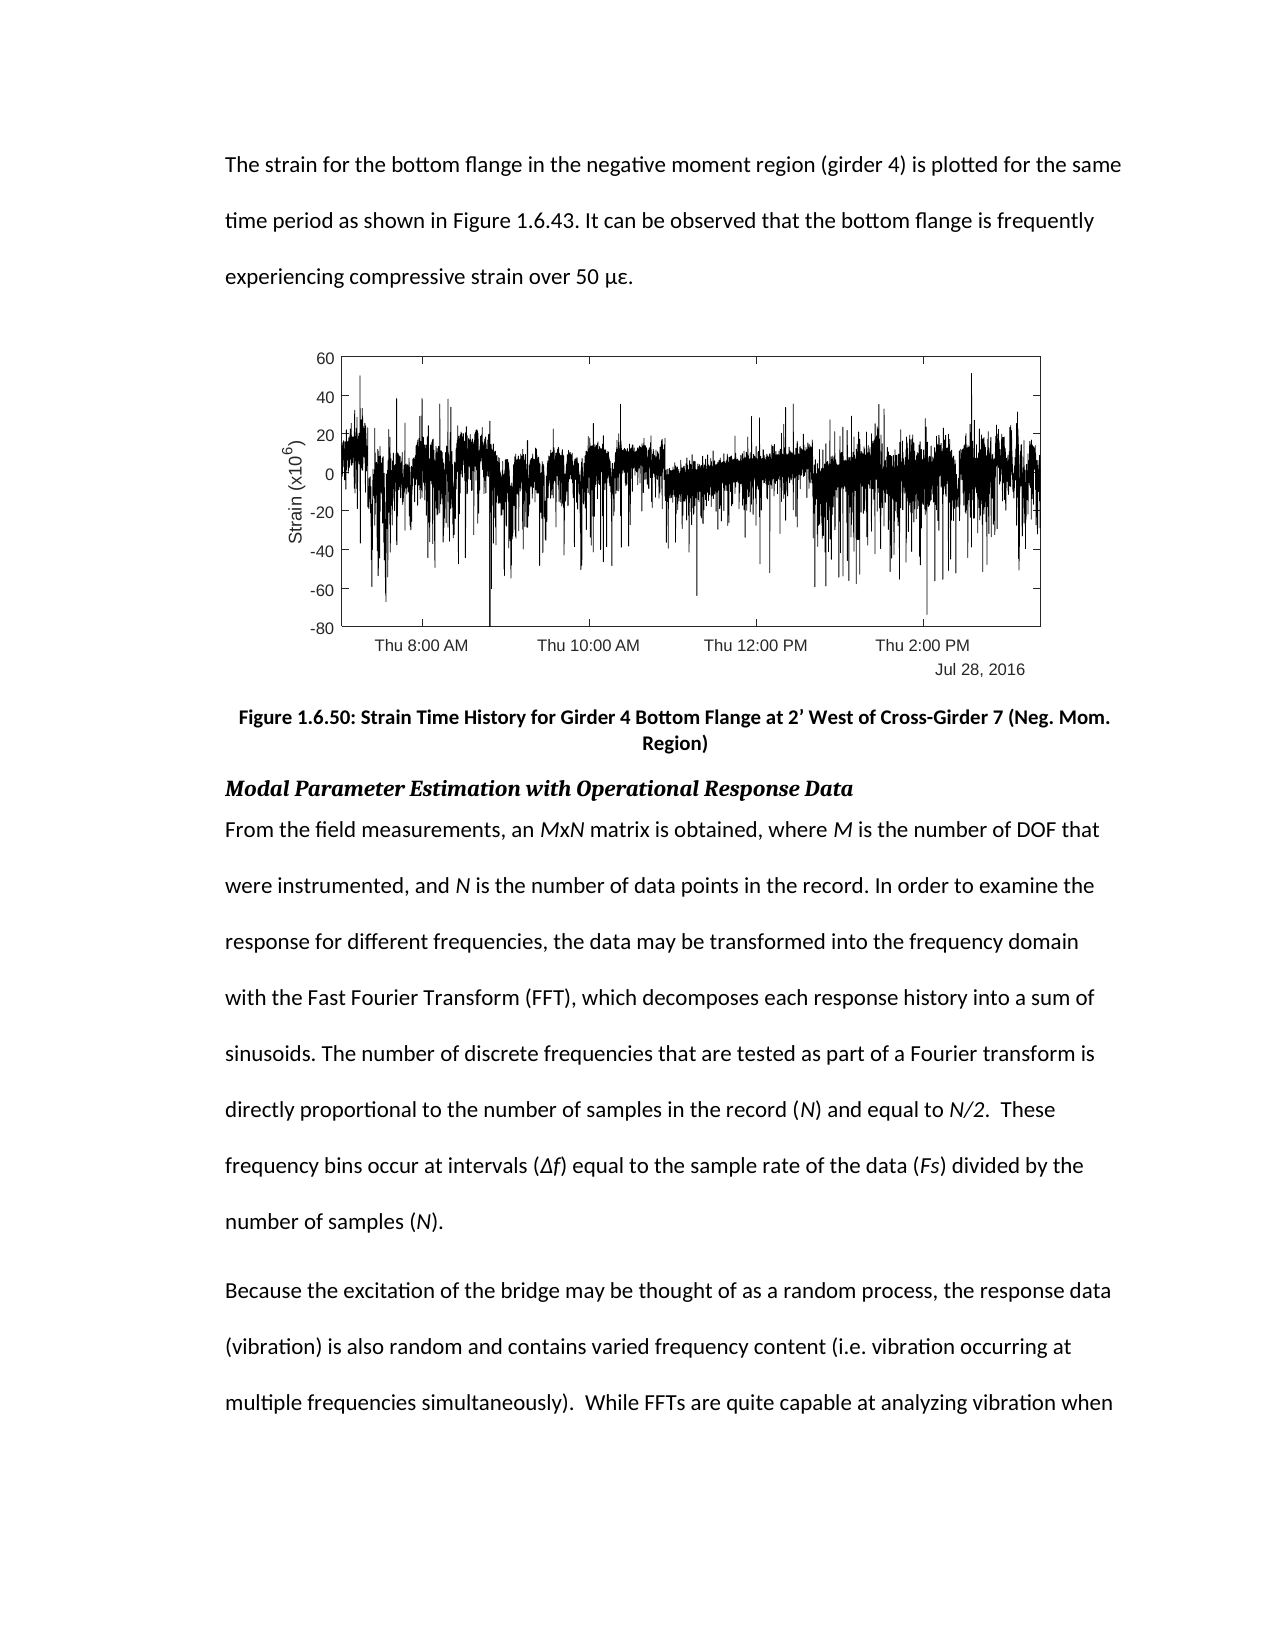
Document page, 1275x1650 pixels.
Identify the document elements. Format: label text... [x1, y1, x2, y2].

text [225, 1276, 1125, 1416]
text From the field measurements, an MxN matrix is obtained, where M is the number of DOF that were instrumented, and N is the number of data points in the record. In order to examine the response for different frequencies, the data may be transformed into the frequency domain with the Fast Fourier Transform (FFT), which decomposes each response history into a sum of sinusoids. The number of discrete frequencies that are tested as part of a Fourier transform is directly proportional to the number of samples in the record (N) and equal to N/2. These frequency bins occur at intervals (∆f) equal to the sample rate of the data (Fs) divided by the number of samples (N). [225, 815, 1125, 1235]
subtitle Modal Parameter Estimation with Operational Response Data [225, 776, 1125, 802]
